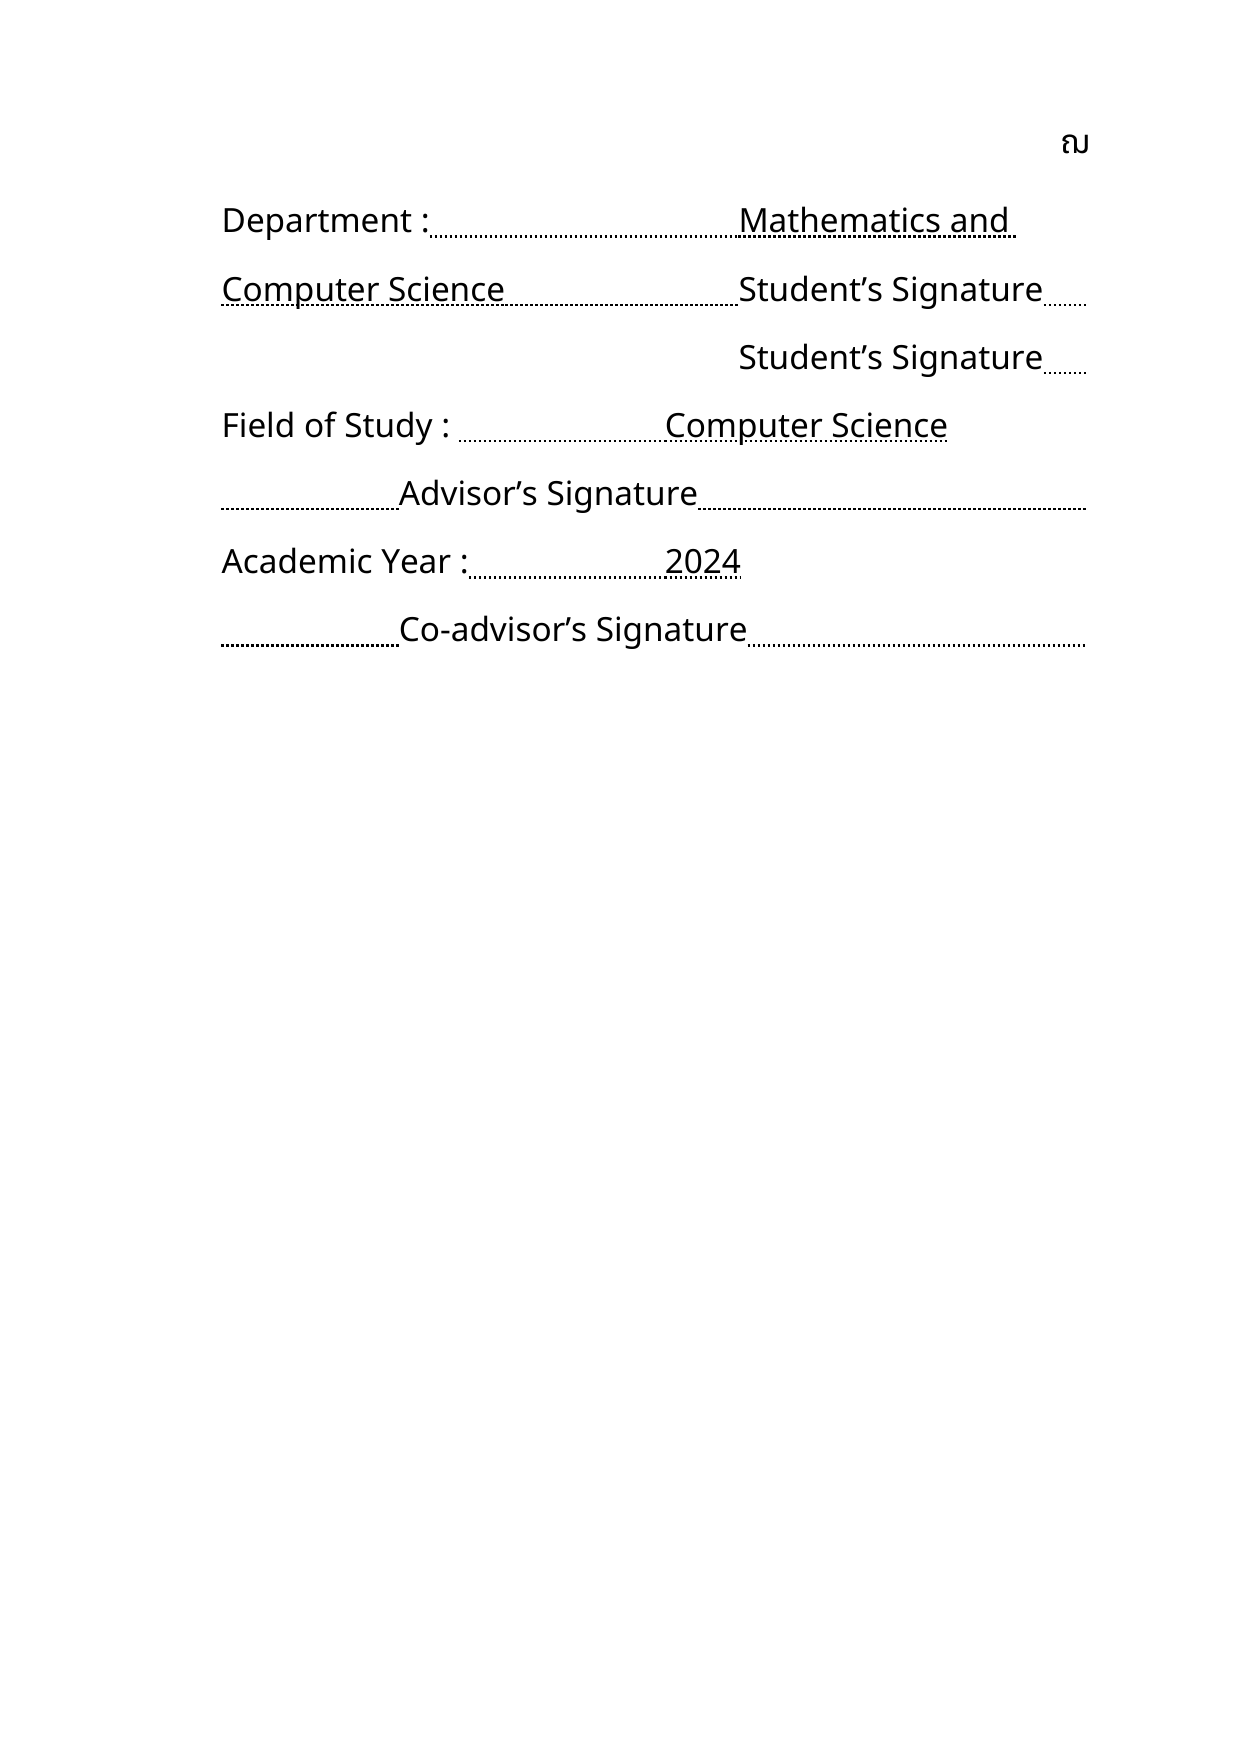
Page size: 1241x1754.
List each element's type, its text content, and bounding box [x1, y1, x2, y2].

text Student’s Signature [221, 333, 1090, 379]
text Academic Year : 2024 Co-advisor’s Signature [221, 538, 1090, 651]
text Department : Mathematics and Computer Science Student’s Signature [221, 197, 1090, 311]
text Field of Study : Computer Science Advisor’s Signature [221, 402, 1090, 515]
